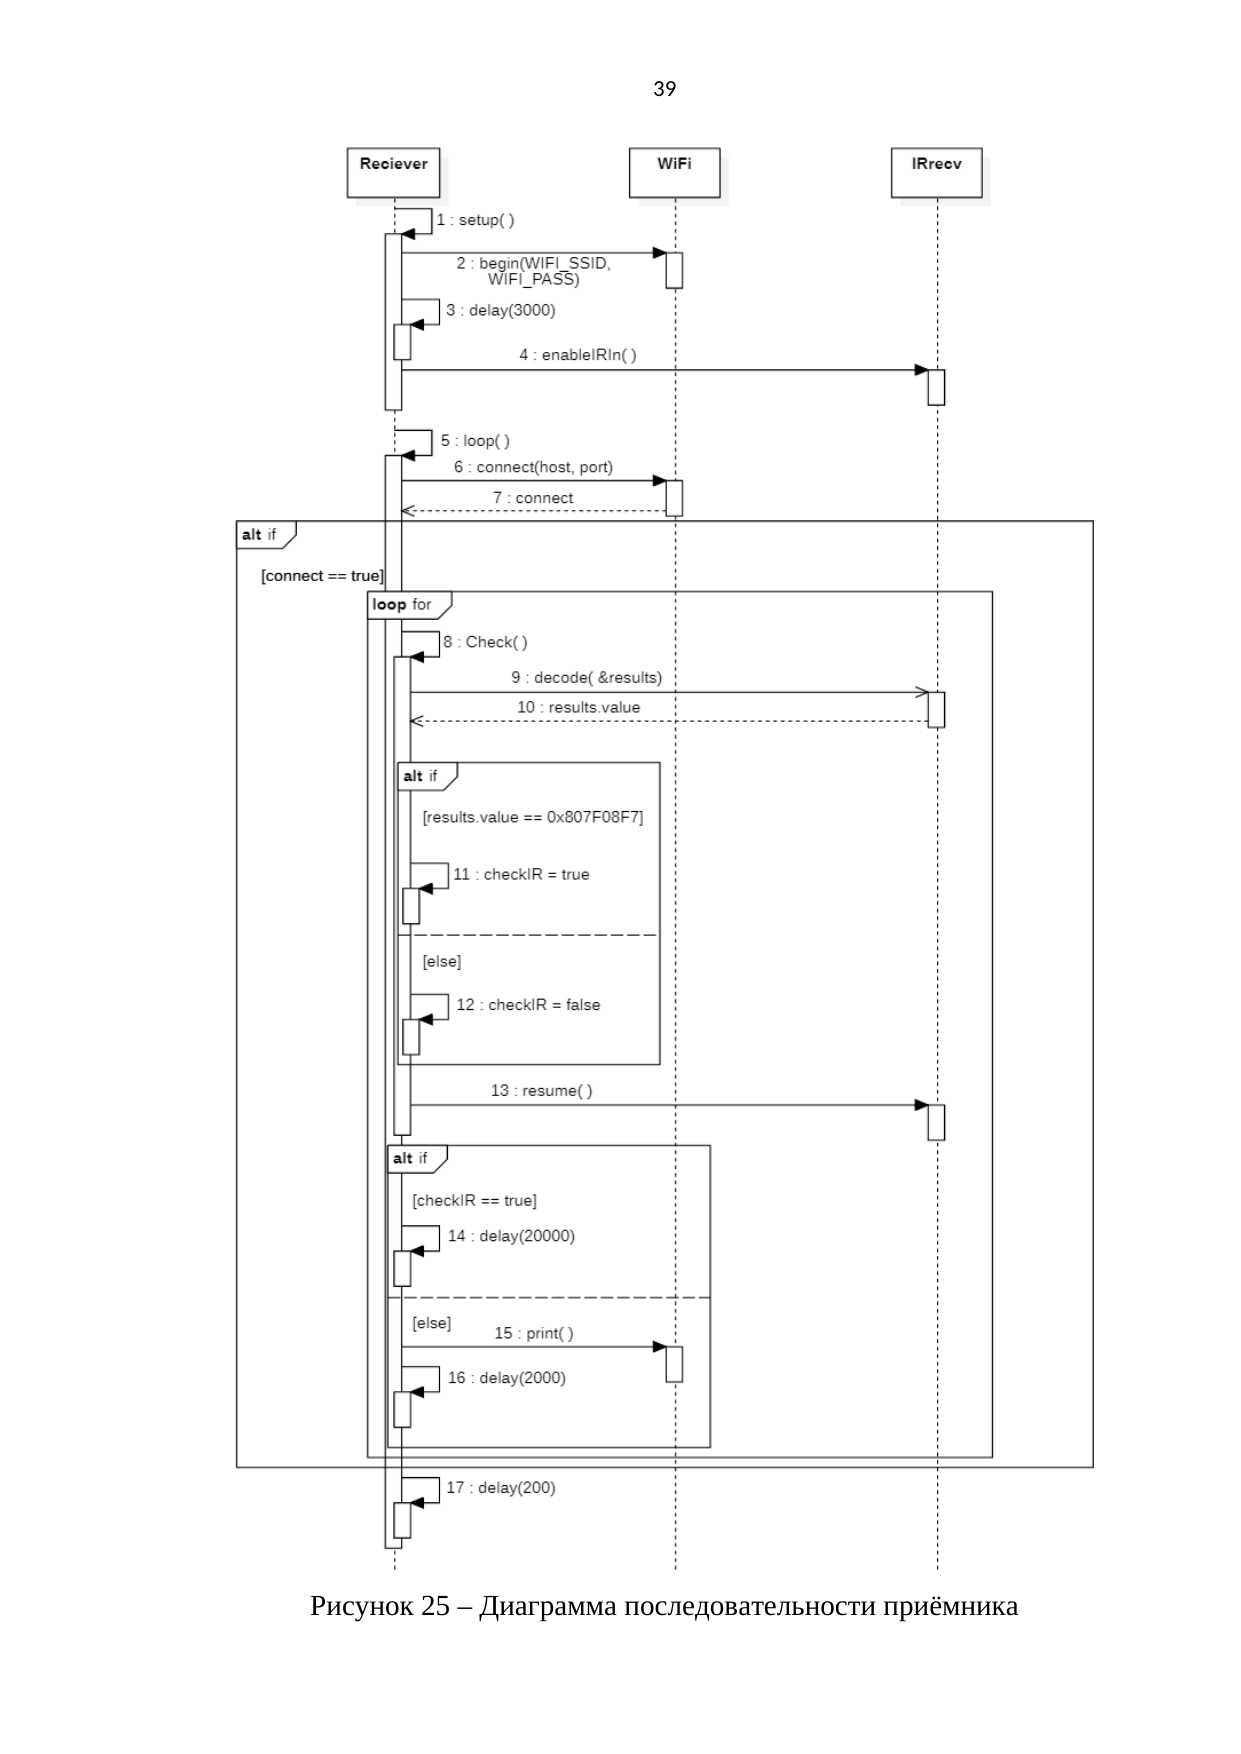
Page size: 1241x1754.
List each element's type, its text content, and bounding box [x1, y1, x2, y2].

picture [234, 130, 1102, 1572]
text Рисунок 25 – Диаграмма последовательности приёмника [148, 1588, 1181, 1621]
